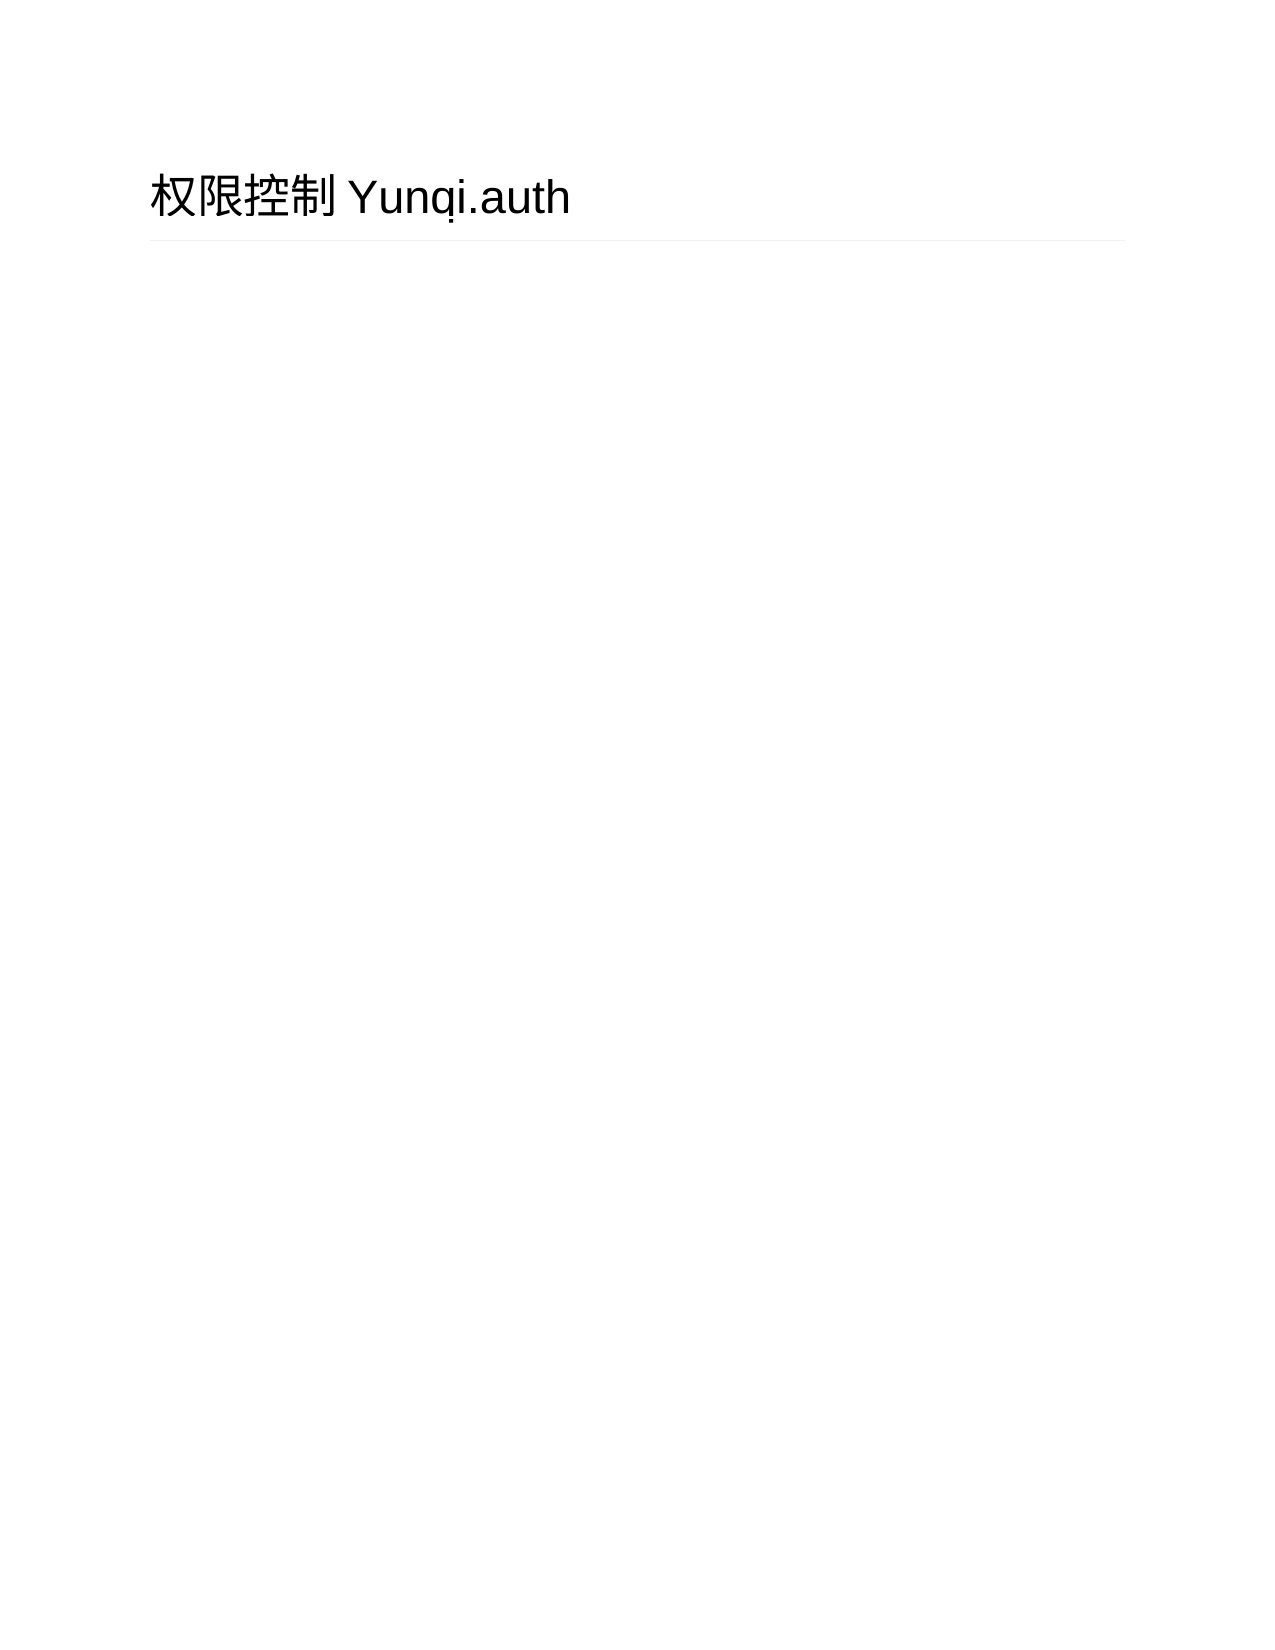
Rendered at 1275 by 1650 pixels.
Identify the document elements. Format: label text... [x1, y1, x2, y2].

subtitle 权限控制Yunqi.auth [150, 150, 1125, 240]
